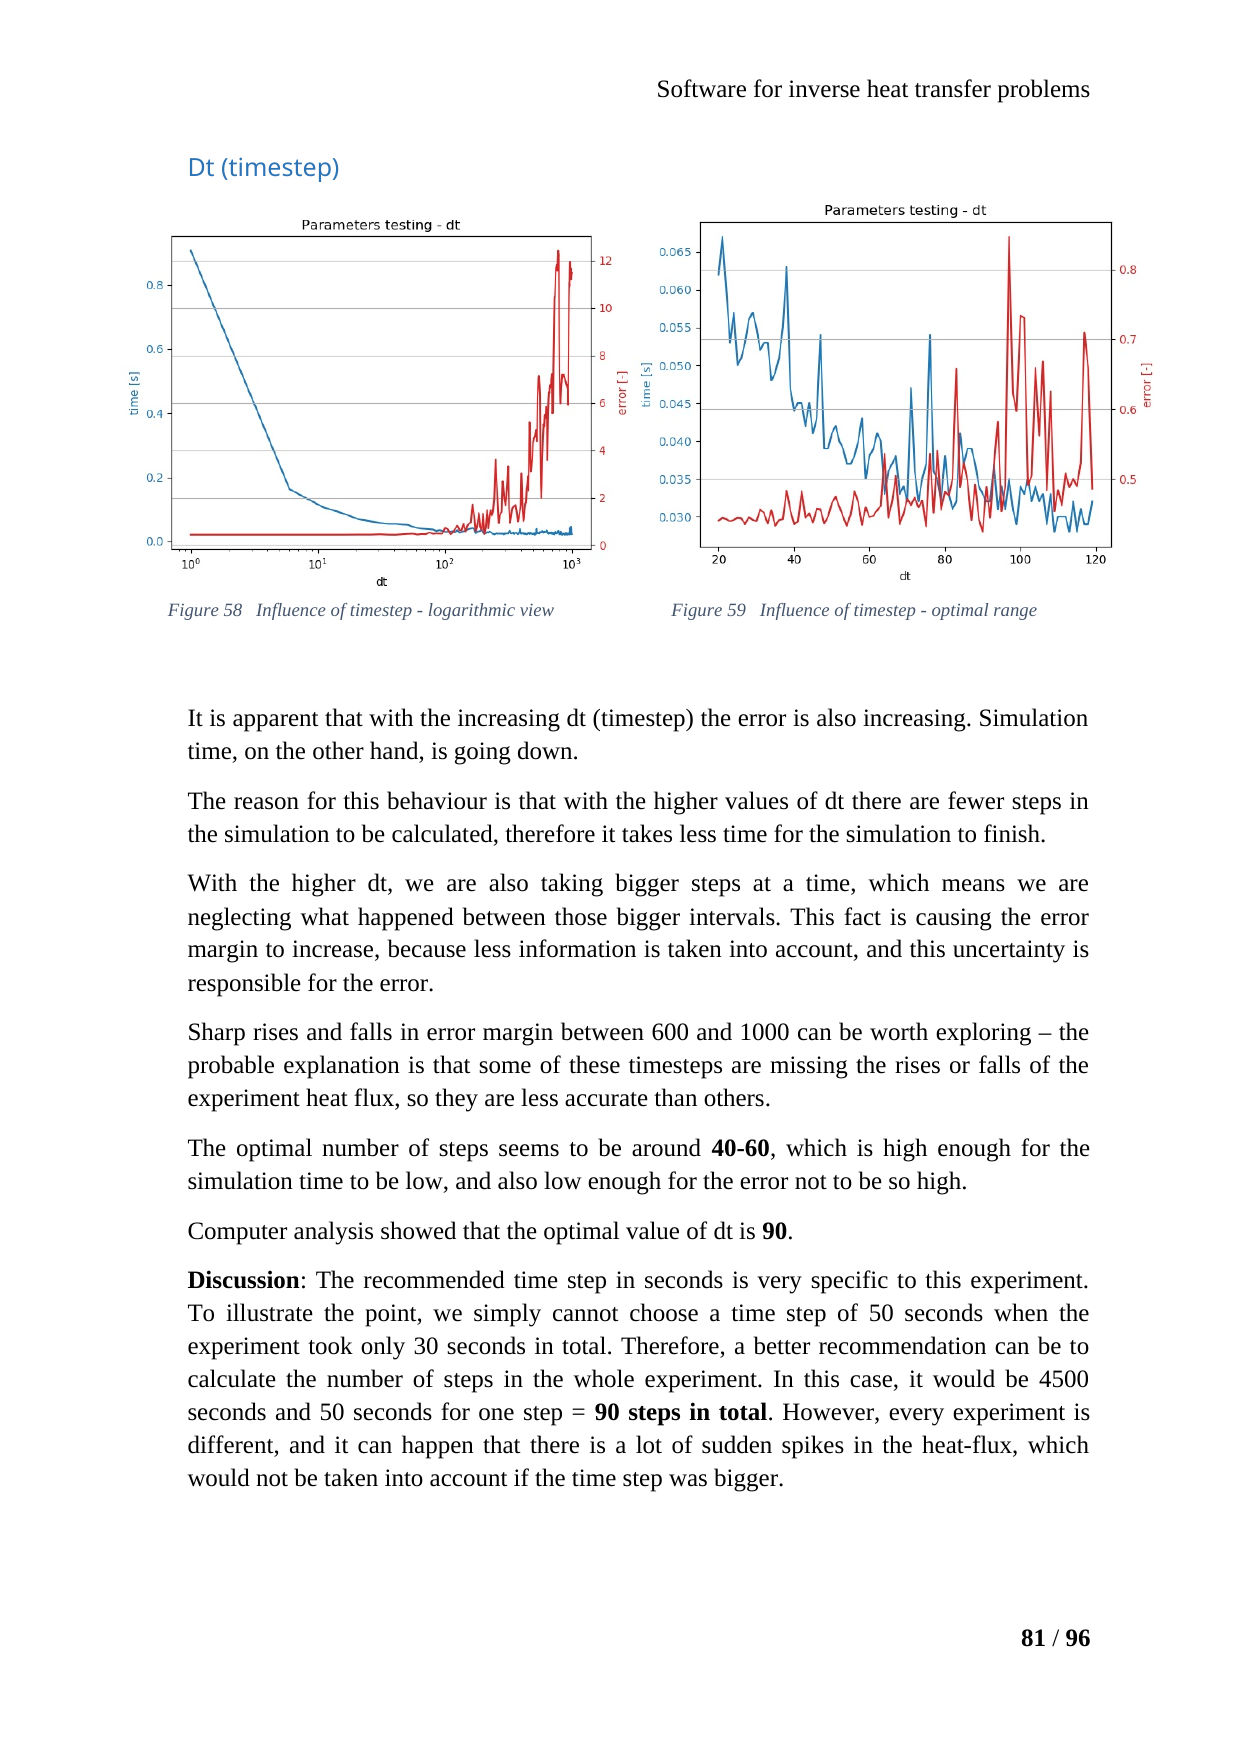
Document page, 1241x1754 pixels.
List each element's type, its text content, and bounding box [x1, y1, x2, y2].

text Discussion: The recommended time step in seconds is very specific to this experiment. To illustrate the point, we simply cannot choose a time step of 50 seconds when the experiment took only 30 seconds in total. Therefore, a better recommendation can be to calculate the number of steps in the whole experiment. In this case, it would be 4500 seconds and 50 seconds for one step = 90 steps in total. However, every experiment is different, and it can happen that there is a lot of sudden spikes in the heat-flux, which would not be taken into account if the time step was bigger. [187, 1265, 1090, 1492]
text The reason for this behaviour is that with the higher values of dt there are fewer steps in the simulation to be calculated, therefore it takes less time for the simulation to finish. [187, 786, 1090, 848]
text Sharp rises and falls in error margin between 600 and 1000 can be worth exploring – the probable explanation is that some of these timesteps are missing the rises or falls of the experiment heat flux, so they are less accurate than others. [187, 1017, 1090, 1112]
text Computer analysis showed that the optimal value of dt is 90. [187, 1216, 1090, 1244]
picture [117, 192, 1164, 598]
subtitle Dt (timestep) [187, 150, 1090, 184]
text It is apparent that with the increasing dt (timestep) the error is also increasing. Simulation time, on the other hand, is going down. [187, 703, 1090, 765]
text With the higher dt, we are also taking bigger steps at a time, which means we are neglecting what happened between those bigger intervals. This fact is causing the error margin to increase, because less information is taken into account, and this uncertainty is responsible for the error. [187, 868, 1090, 996]
text The optimal number of steps seems to be around 40-60, which is high enough for the simulation time to be low, and also low enough for the error not to be so high. [187, 1133, 1090, 1195]
